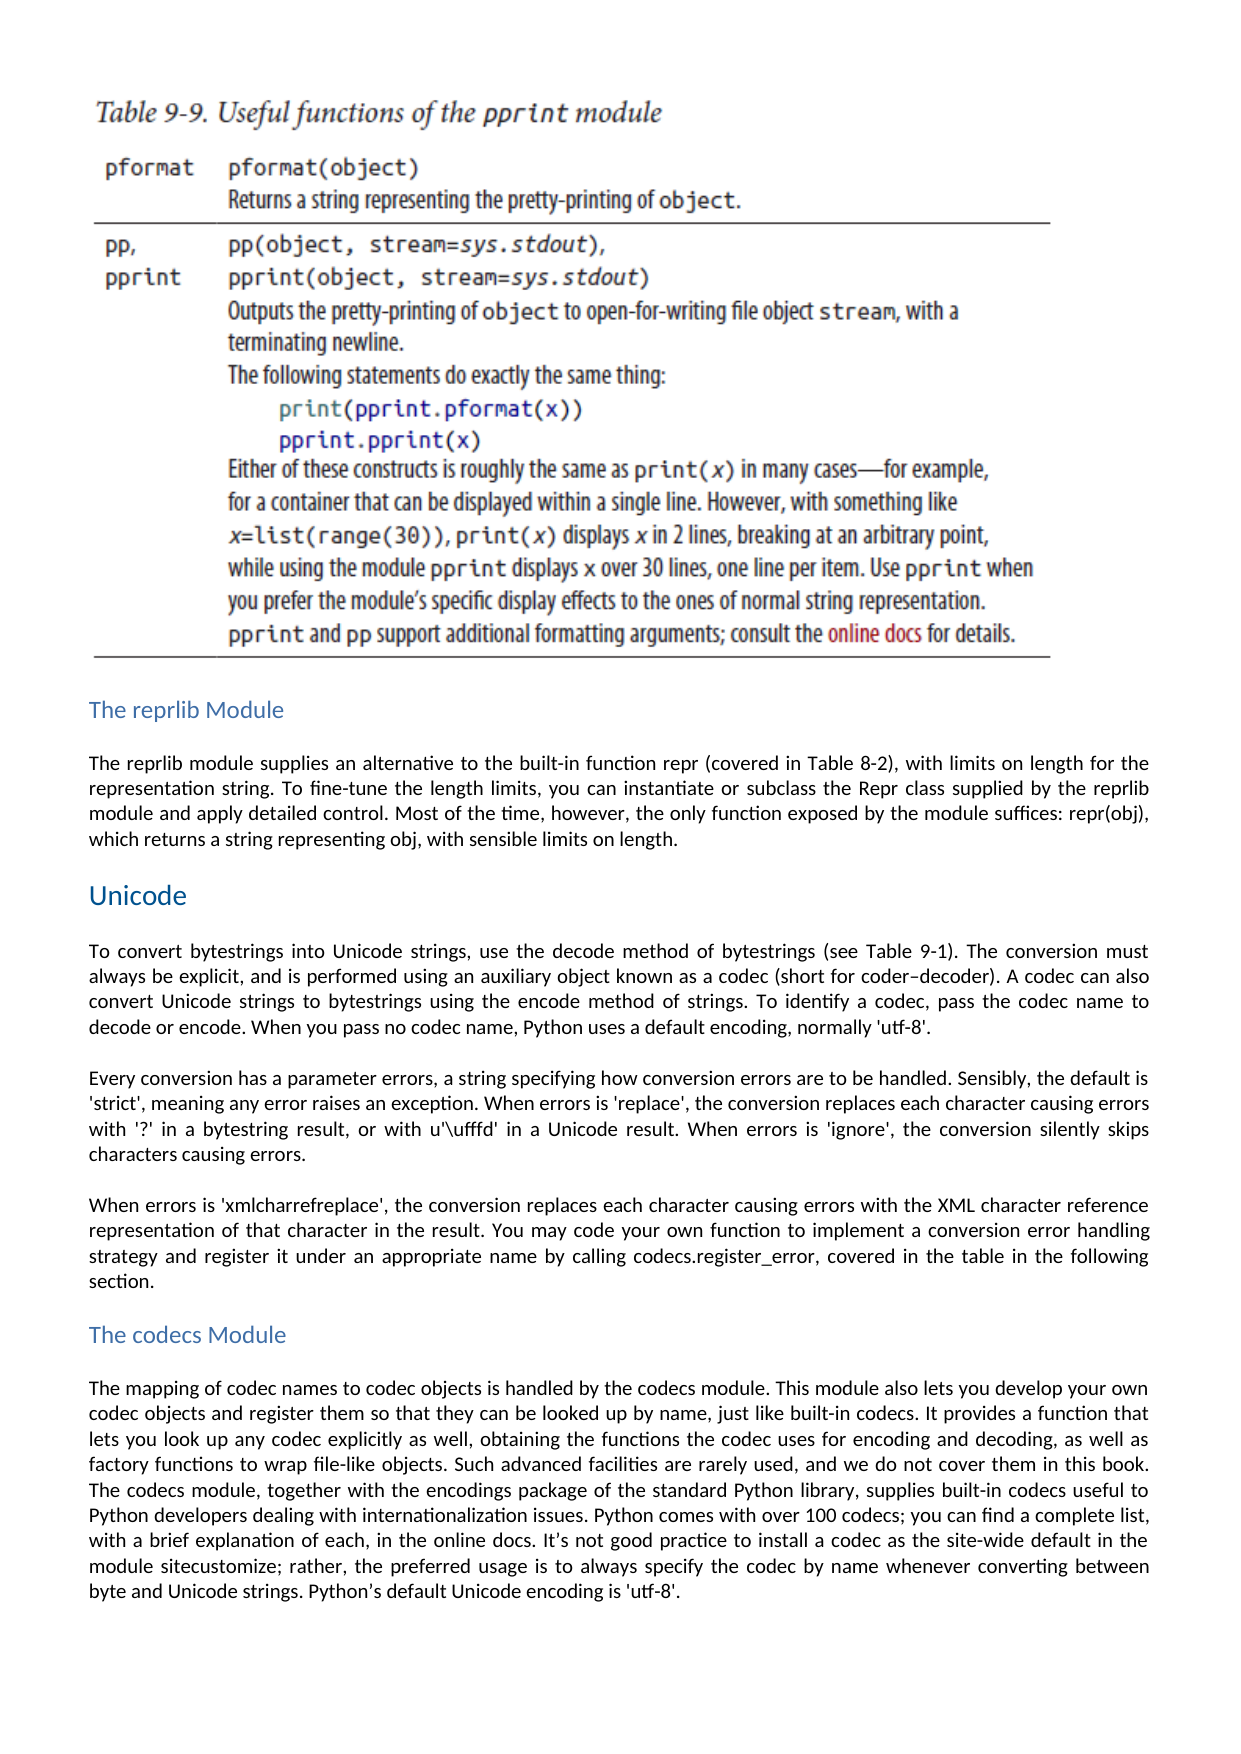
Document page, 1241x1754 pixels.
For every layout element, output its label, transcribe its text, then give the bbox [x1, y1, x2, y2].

text The reprlib module supplies an alternative to the built-in function repr (covered in Table 8-2), with limits on length for the representation string. To fine-tune the length limits, you can instantiate or subclass the Repr class supplied by the reprlib module and apply detailed control. Most of the time, however, the only function exposed by the module suffices: repr(obj), which returns a string representing obj, with sensible limits on length. [89, 750, 1152, 851]
subtitle The codecs Module [89, 1319, 1152, 1350]
text To convert bytestrings into Unicode strings, use the decode method of bytestrings (see Table 9-1). The conversion must always be explicit, and is performed using an auxiliary object known as a codec (short for coder–decoder). A codec can also convert Unicode strings to bytestrings using the encode method of strings. To identify a codec, pass the codec name to decode or encode. When you pass no codec name, Python uses a default encoding, normally 'utf-8'. [89, 938, 1152, 1039]
picture [88, 88, 1059, 669]
text When errors is 'xmlcharrefreplace', the conversion replaces each character causing errors with the XML character reference representation of that character in the result. You may code your own function to implement a conversion error handling strategy and register it under an appropriate name by calling codecs.register_error, covered in the table in the following section. [89, 1192, 1152, 1294]
subtitle Unicode [89, 877, 1152, 912]
subtitle The reprlib Module [89, 694, 1152, 724]
text Every conversion has a parameter errors, a string specifying how conversion errors are to be handled. Sensibly, the default is 'strict', meaning any error raises an exception. When errors is 'replace', the conversion replaces each character causing errors with '?' in a bytestring result, or with u'\ufffd' in a Unicode result. When errors is 'ignore', the conversion silently skips characters causing errors. [89, 1065, 1152, 1167]
text The mapping of codec names to codec objects is handled by the codecs module. This module also lets you develop your own codec objects and register them so that they can be looked up by name, just like built-in codecs. It provides a function that lets you look up any codec explicitly as well, obtaining the functions the codec uses for encoding and decoding, as well as factory functions to wrap file-like objects. Such advanced facilities are rarely used, and we do not cover them in this book. The codecs module, together with the encodings package of the standard Python library, supplies built-in codecs useful to Python developers dealing with internationalization issues. Python comes with over 100 codecs; you can find a complete list, with a brief explanation of each, in the online docs. It’s not good practice to install a codec as the site-wide default in the module sitecustomize; rather, the preferred usage is to always specify the codec by name whenever converting between byte and Unicode strings. Python’s default Unicode encoding is 'utf-8'. [89, 1375, 1152, 1604]
